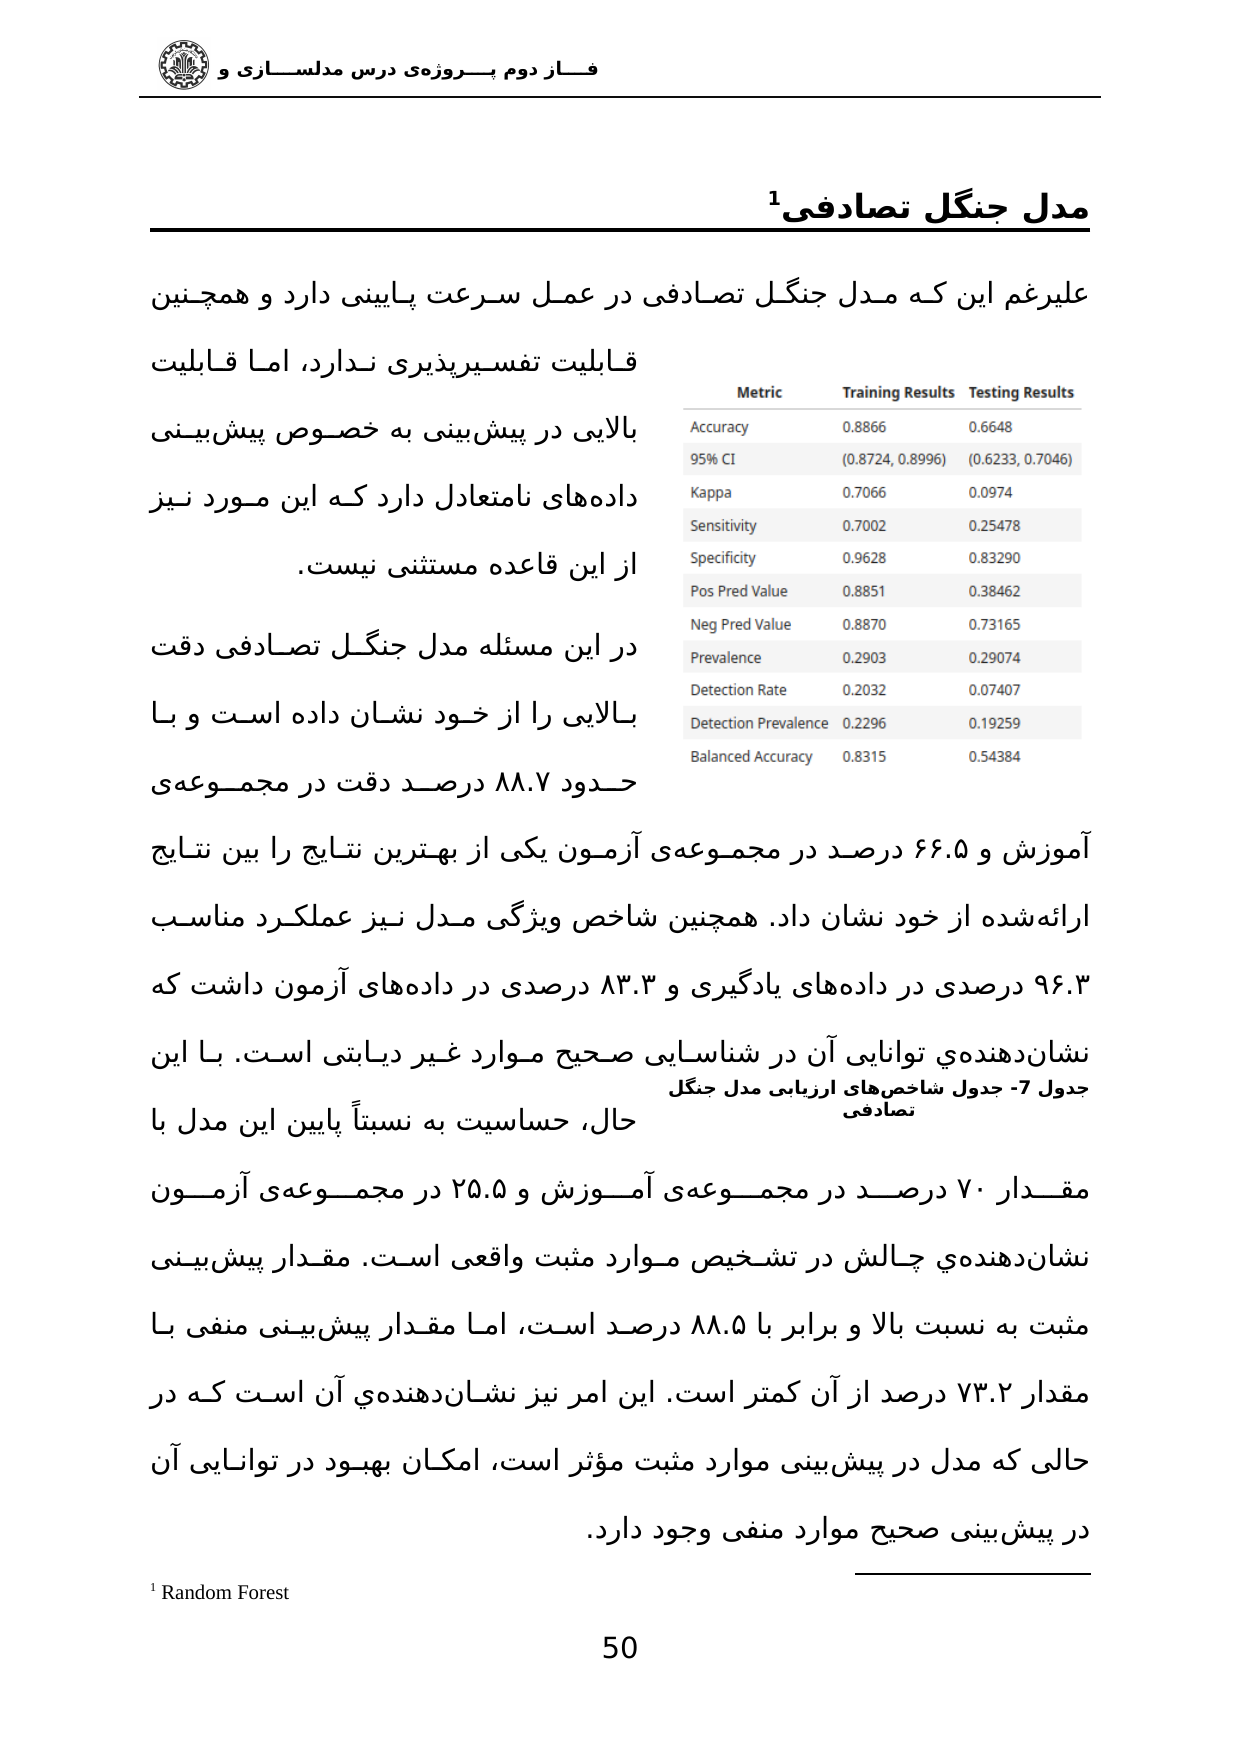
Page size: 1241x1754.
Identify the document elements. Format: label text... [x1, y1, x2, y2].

picture [670, 375, 1089, 774]
text علیرغم این که مدل جنگل تصادفی در عمل سرعت پایینی دارد و همچنین قابلیت تفسیرپذیری ندارد، اما قابلیت بالایی در پیش‌بینی به خصوص پیش‌بینی داده‌های نامتعادل دارد که این مورد نیز از این قاعده مستثنی نیست. [150, 276, 1090, 582]
text در این مسئله مدل جنگل تصادفی دقت بالایی را از خود نشان داده است و با حدود ۸۸.۷ درصد دقت در مجموعه‌ی آموزش و ۶۶.۵ درصد در مجموعه‌ی آزمون یکی از بهترین نتایج را بین نتایج ارائه‌شده از خود نشان داد. همچنین شاخص ویژگی‌ مدل نیز عملکرد مناسب ۹۶.۳ درصدی در داده‌های یادگیری و ۸۳.۳ درصدی در داده‌های آزمون داشت که نشان‌دهنده‌ي توانایی آن در شناسایی صحیح موارد غیر دیابتی است. با این حال، حساسیت به نسبتاً پایین این مدل با مقدار ۷۰ درصد در مجموعه‌ی آموزش و ۲۵.۵ در مجموعه‌ی آزمون نشان‌دهنده‌ي چالش در تشخیص موارد مثبت واقعی است. مقدار پیش‌بینی مثبت به نسبت بالا و برابر با ۸۸.۵ درصد است، اما مقدار پیش‌بینی منفی با مقدار ۷۳.۲ درصد از آن کمتر است. این امر نیز نشان‌دهنده‌ي آن است که در حالی که مدل در پیش‌بینی موارد مثبت مؤثر است، امکان بهبود در توانایی آن در پیش‌بینی صحیح موارد منفی وجود دارد. [150, 628, 1090, 1545]
subtitle مدل جنگل تصادفی [150, 187, 1090, 228]
